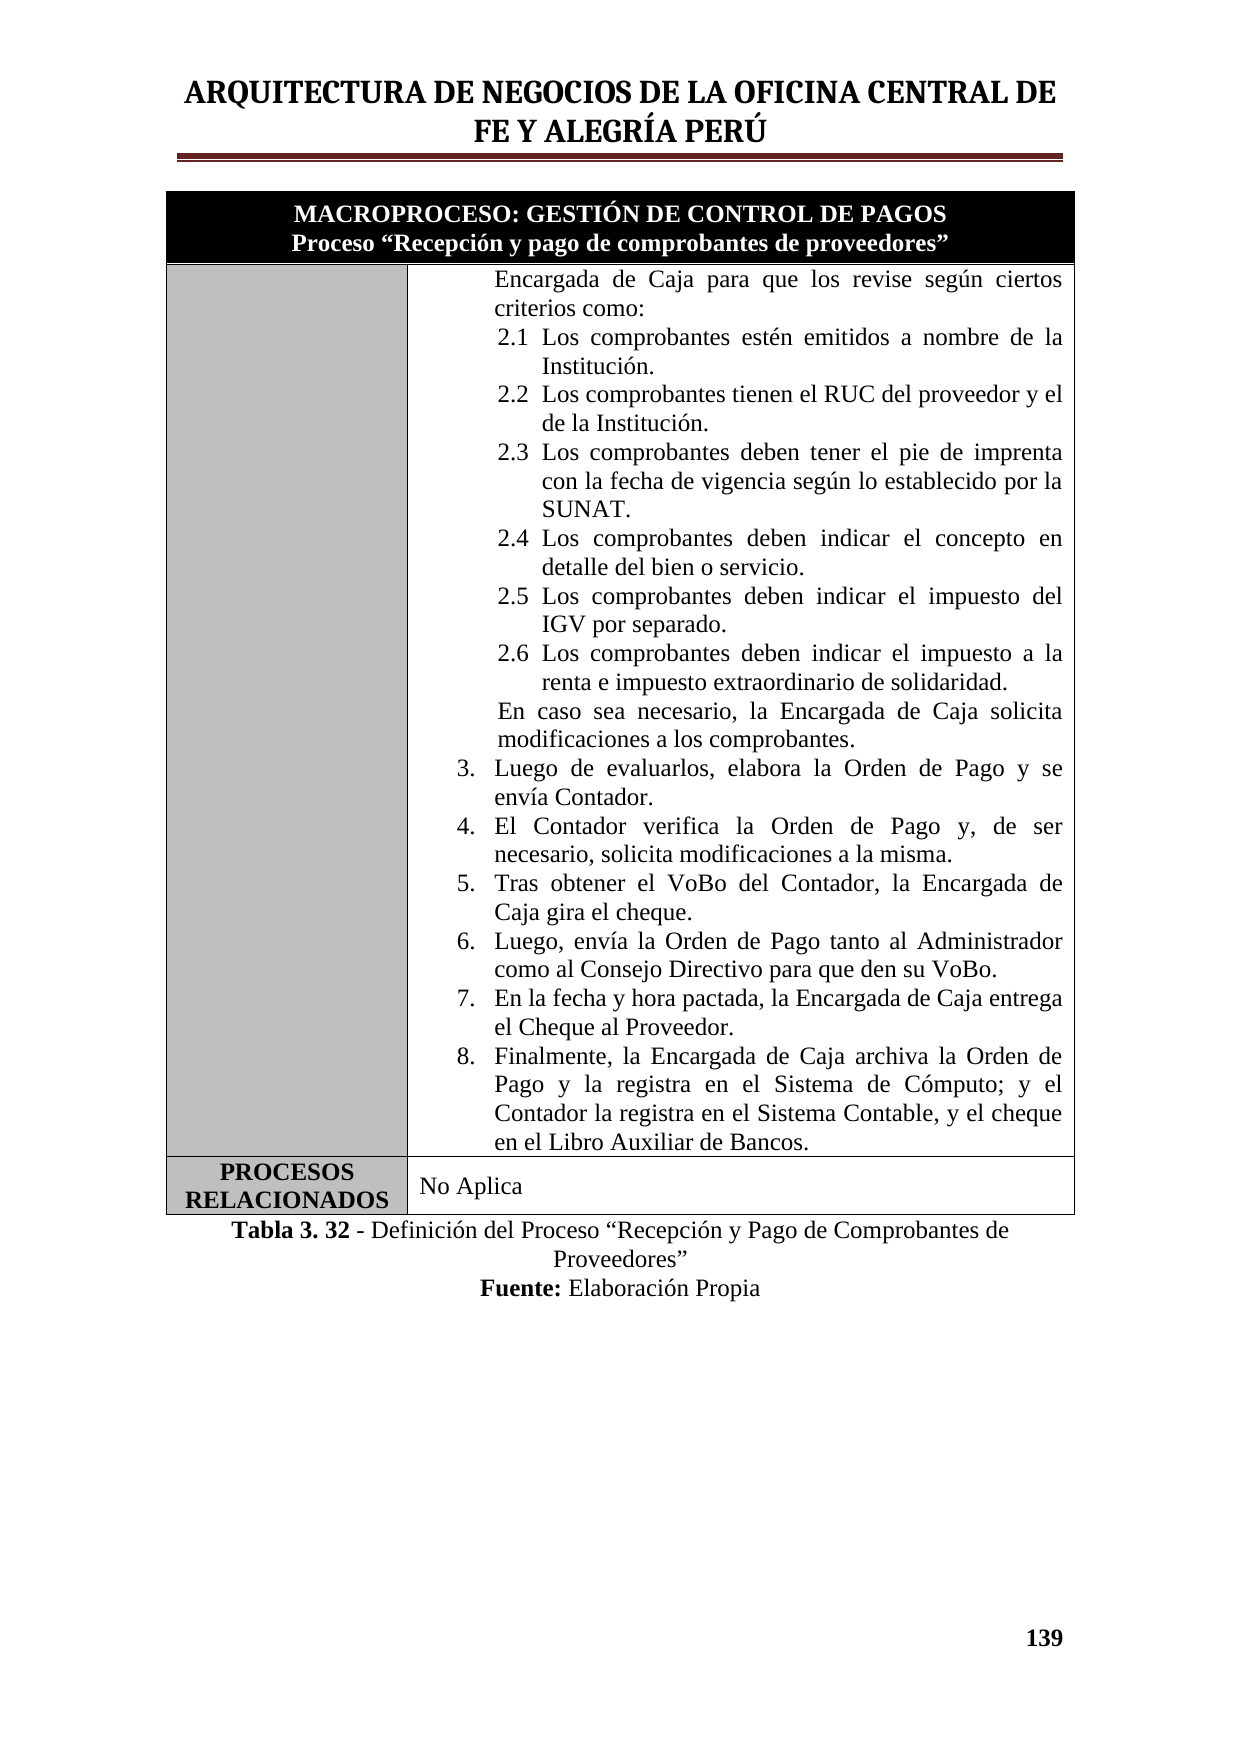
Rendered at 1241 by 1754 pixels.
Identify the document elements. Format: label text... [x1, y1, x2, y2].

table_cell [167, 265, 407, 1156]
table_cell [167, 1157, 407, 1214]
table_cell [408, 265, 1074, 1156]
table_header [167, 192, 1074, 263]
text Tabla 3. 32 - Definición del Proceso “Recepción y Pago de Comprobantes de Proveedores” [177, 1215, 1063, 1273]
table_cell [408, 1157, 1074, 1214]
text Fuente: Elaboración Propia [177, 1273, 1063, 1302]
